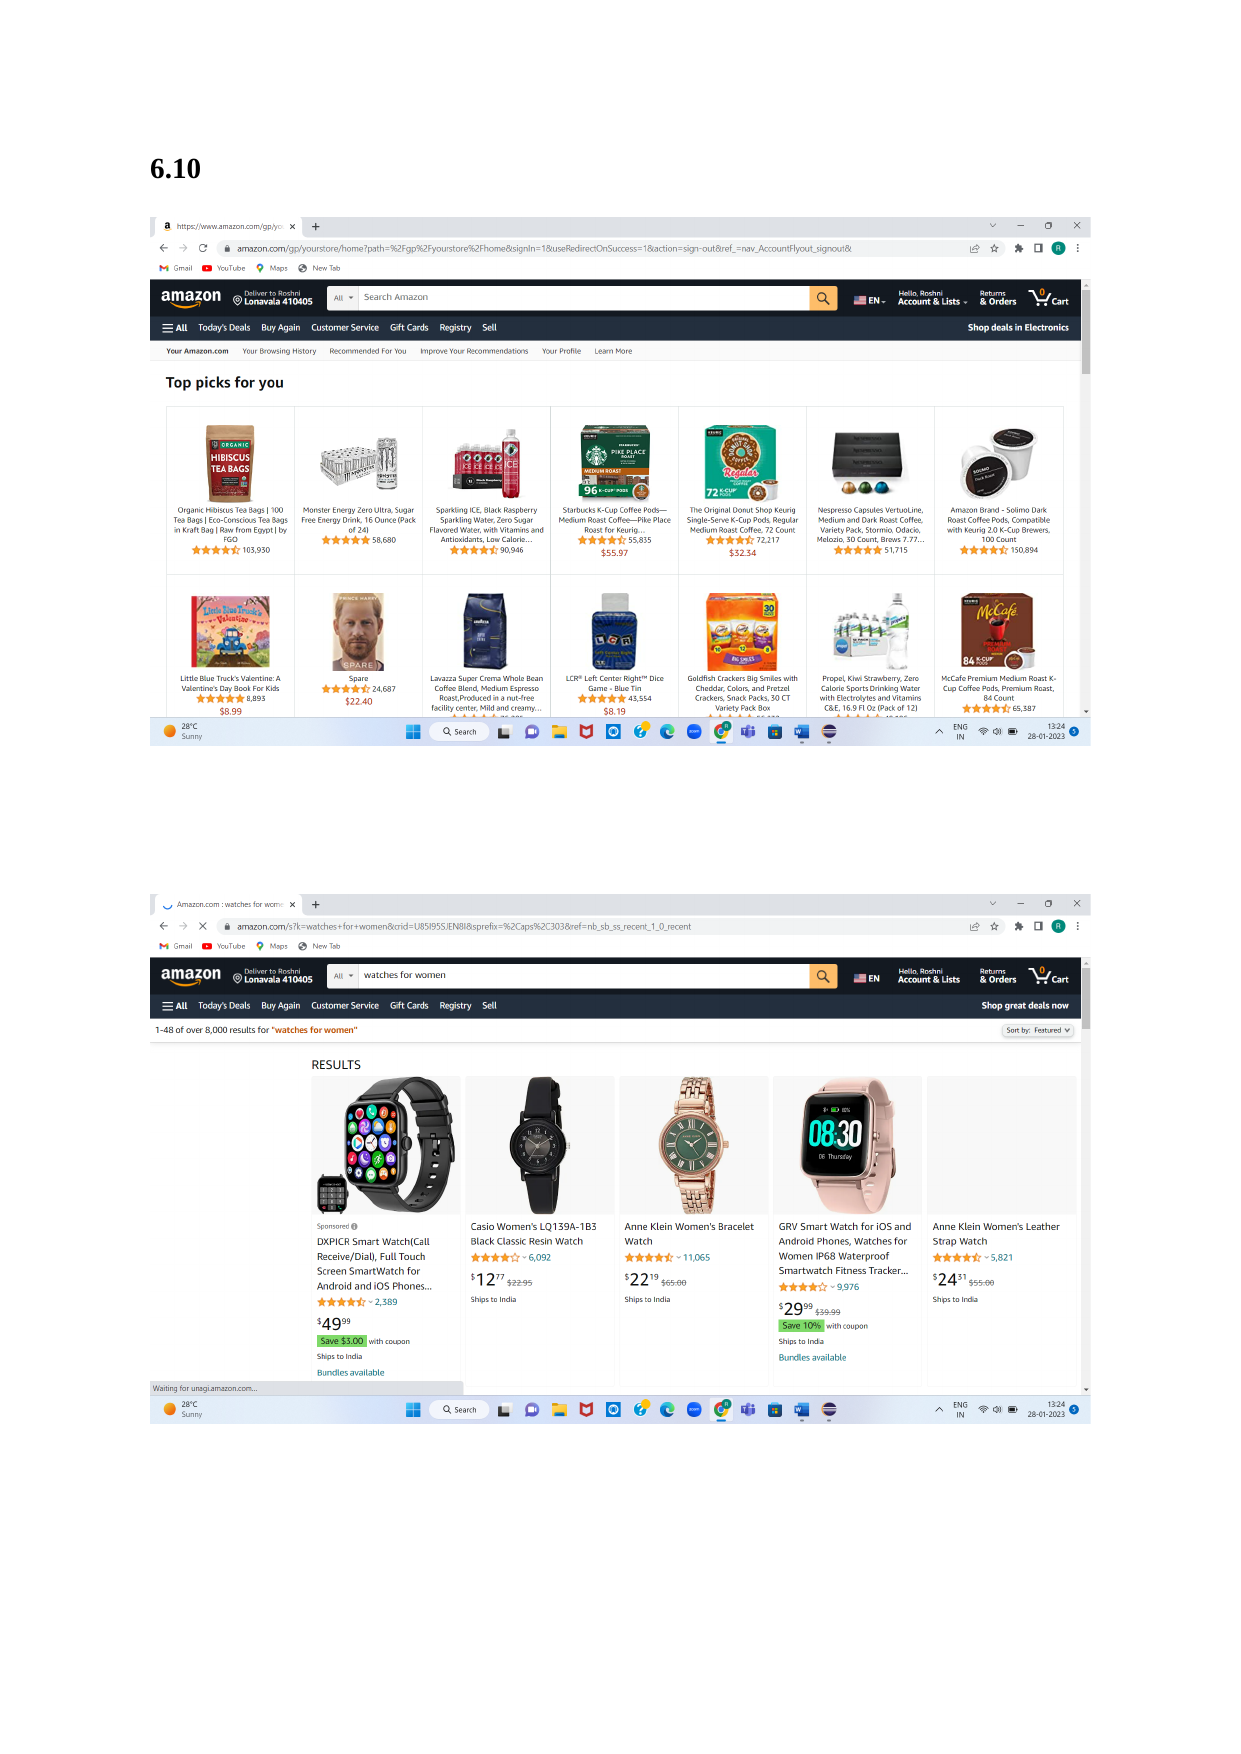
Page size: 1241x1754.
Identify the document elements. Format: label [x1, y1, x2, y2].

picture [150, 217, 1091, 746]
picture [150, 894, 1091, 1424]
